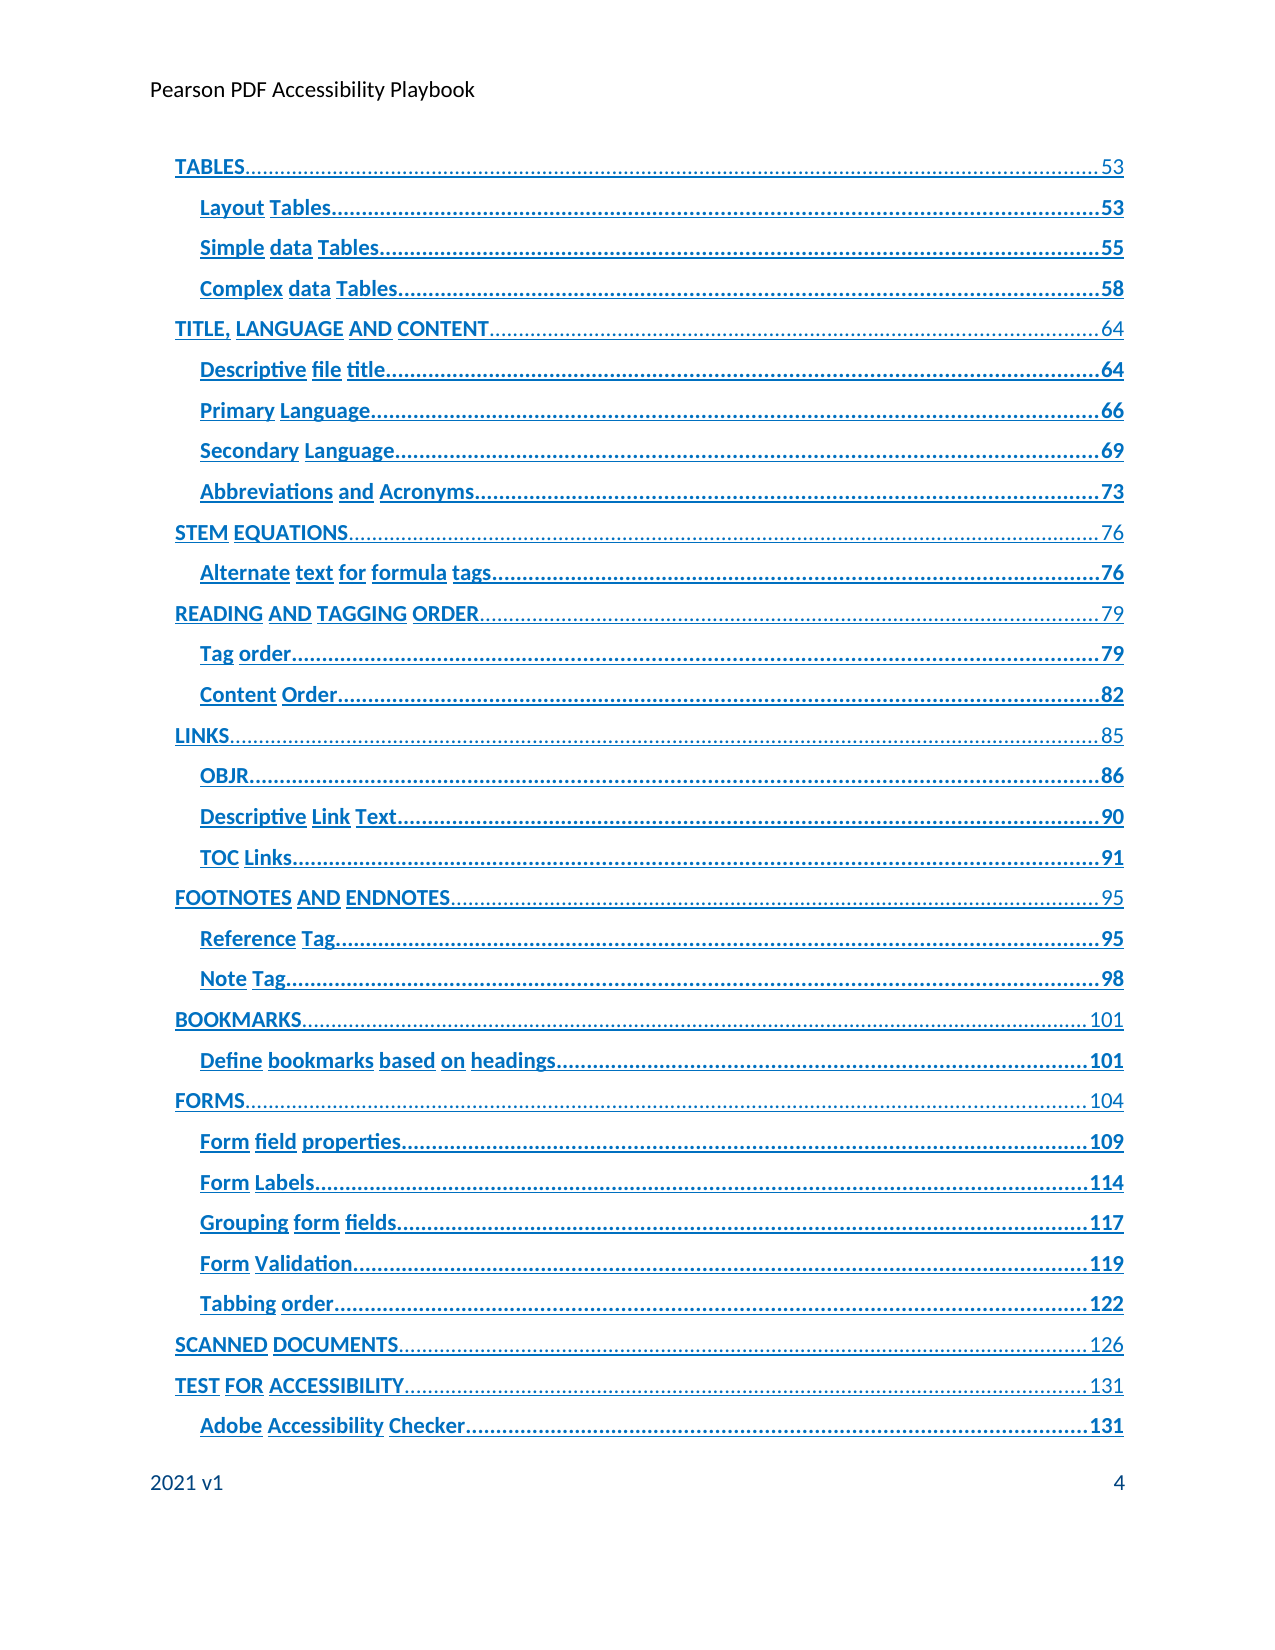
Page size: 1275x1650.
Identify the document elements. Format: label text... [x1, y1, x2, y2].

text Primary Language 66 [200, 396, 1125, 424]
text OBJR 86 [200, 761, 1125, 789]
text SCANNED DOCUMENTS 126 [175, 1330, 1125, 1358]
text Alternate text for formula tags 76 [200, 558, 1125, 586]
text FORMS 104 [175, 1086, 1125, 1114]
text Grouping form fields 117 [200, 1208, 1125, 1236]
text Tabbing order 122 [200, 1289, 1125, 1317]
text Form field properties 109 [200, 1127, 1125, 1155]
text STEM EQUATIONS 76 [175, 518, 1125, 546]
text Layout Tables 53 [200, 193, 1125, 221]
text Content Order 82 [200, 680, 1125, 708]
text Form Labels 114 [200, 1168, 1125, 1196]
text Form Validation 119 [200, 1249, 1125, 1277]
text TOC Links 91 [200, 843, 1125, 871]
text READING AND TAGGING ORDER 79 [175, 599, 1125, 627]
text Descriptive file title 64 [200, 355, 1125, 383]
text LINKS 85 [175, 721, 1125, 749]
text Define bookmarks based on headings 101 [200, 1046, 1125, 1074]
text Secondary Language 69 [200, 436, 1125, 464]
text Simple data Tables 55 [200, 233, 1125, 261]
text TEST FOR ACCESSIBILITY 131 [175, 1371, 1125, 1399]
text Descriptive Link Text 90 [200, 802, 1125, 830]
text TABLES 53 [175, 152, 1125, 180]
text BOOKMARKS 101 [175, 1005, 1125, 1033]
text FOOTNOTES AND ENDNOTES 95 [175, 883, 1125, 911]
text Complex data Tables 58 [200, 274, 1125, 302]
text Reference Tag 95 [200, 924, 1125, 952]
text Adobe Accessibility Checker 131 [200, 1411, 1125, 1439]
text TITLE, LANGUAGE AND CONTENT 64 [175, 314, 1125, 342]
text Abbreviations and Acronyms 73 [200, 477, 1125, 505]
text Note Tag 98 [200, 964, 1125, 992]
text Tag order 79 [200, 639, 1125, 667]
